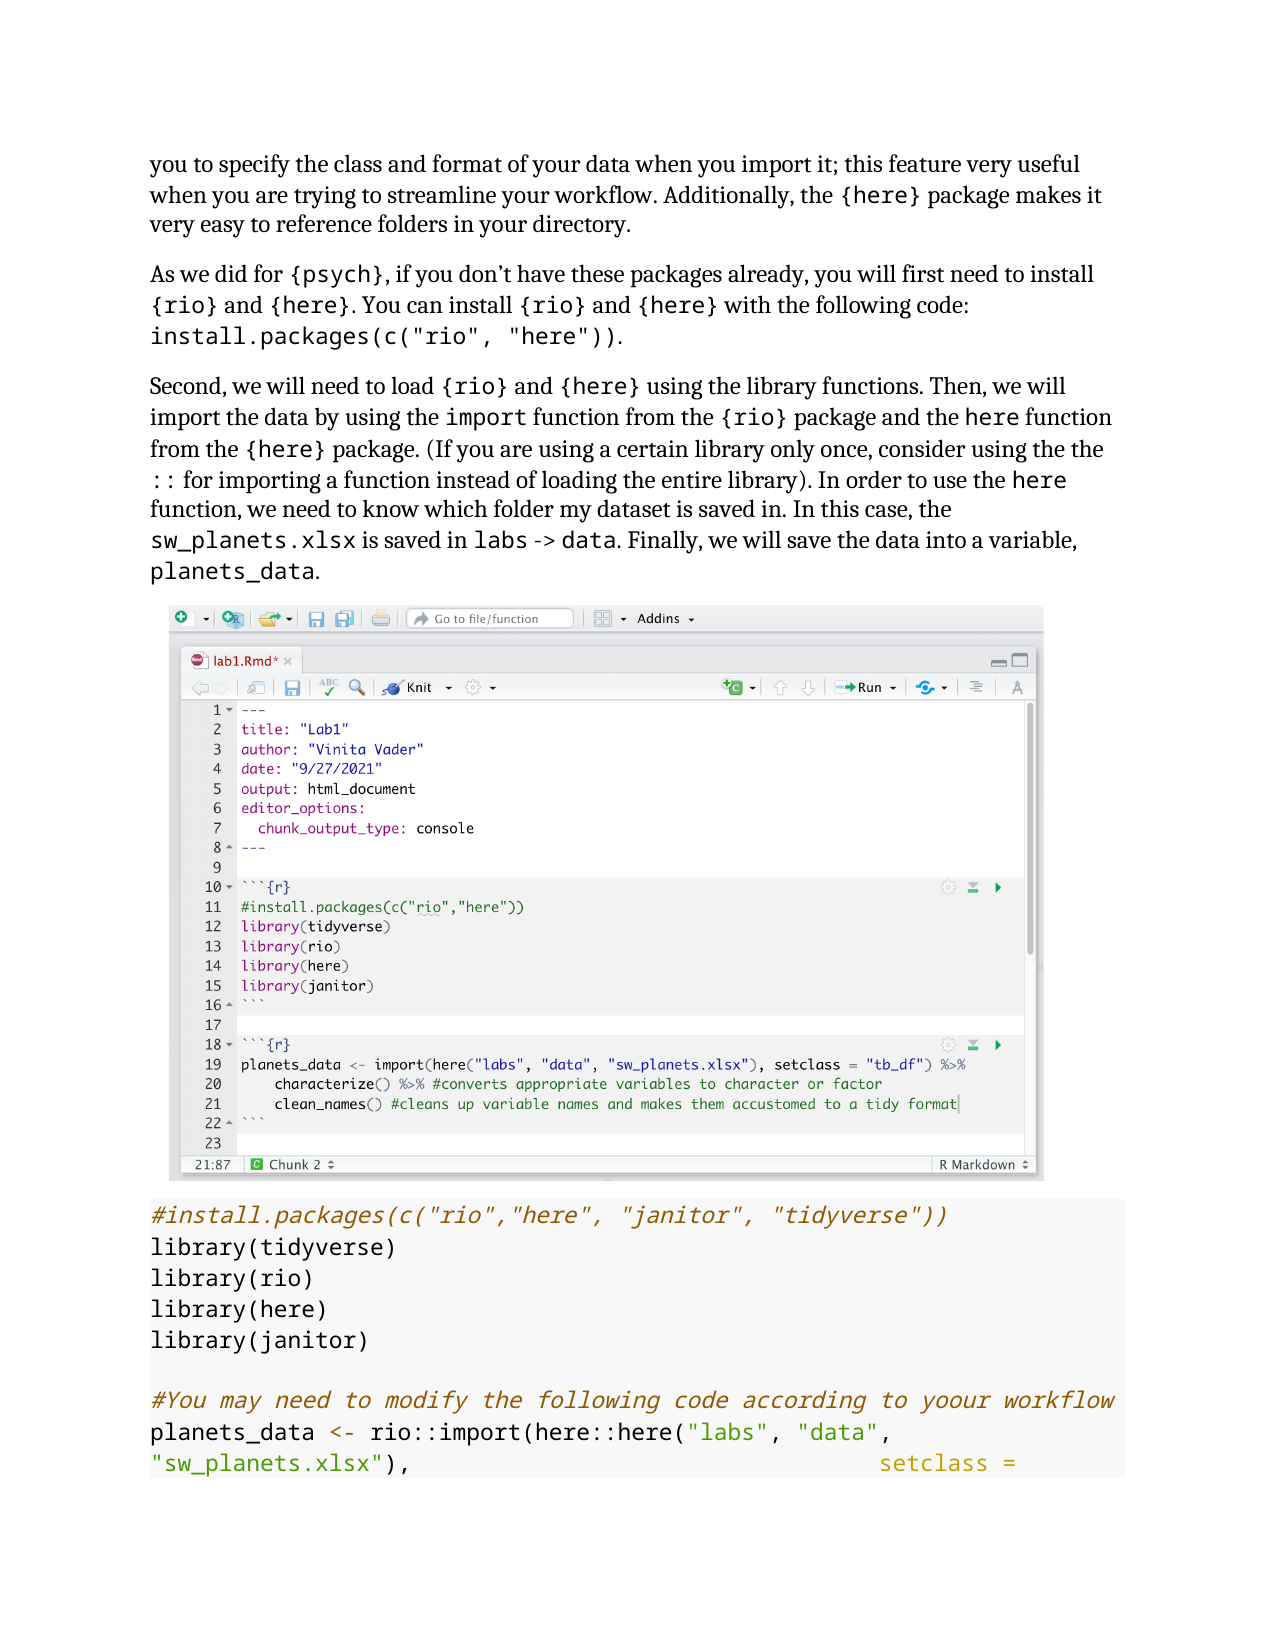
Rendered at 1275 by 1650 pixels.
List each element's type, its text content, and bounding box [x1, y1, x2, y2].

text As we did for {psych}, if you don’t have these packages already, you will first need to install {rio} and {here}. You can install {rio} and {here} with the following code: install.packages(c("rio", "here")). [150, 257, 1125, 351]
picture [168, 605, 1044, 1181]
text Second, we will need to load {rio} and {here} using the library functions. Then, we will import the data by using the import function from the {rio} package and the here function from the {here} package. (If you are using a certain library only once, consider using the the :: for importing a function instead of loading the entire library). In order to use the here function, we need to know which folder my dataset is saved in. In this case, the sw_planets.xlsx is saved in labs -> data. Finally, we will save the data into a variable, planets_data. [150, 370, 1125, 586]
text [150, 1199, 1125, 1478]
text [150, 150, 1125, 239]
